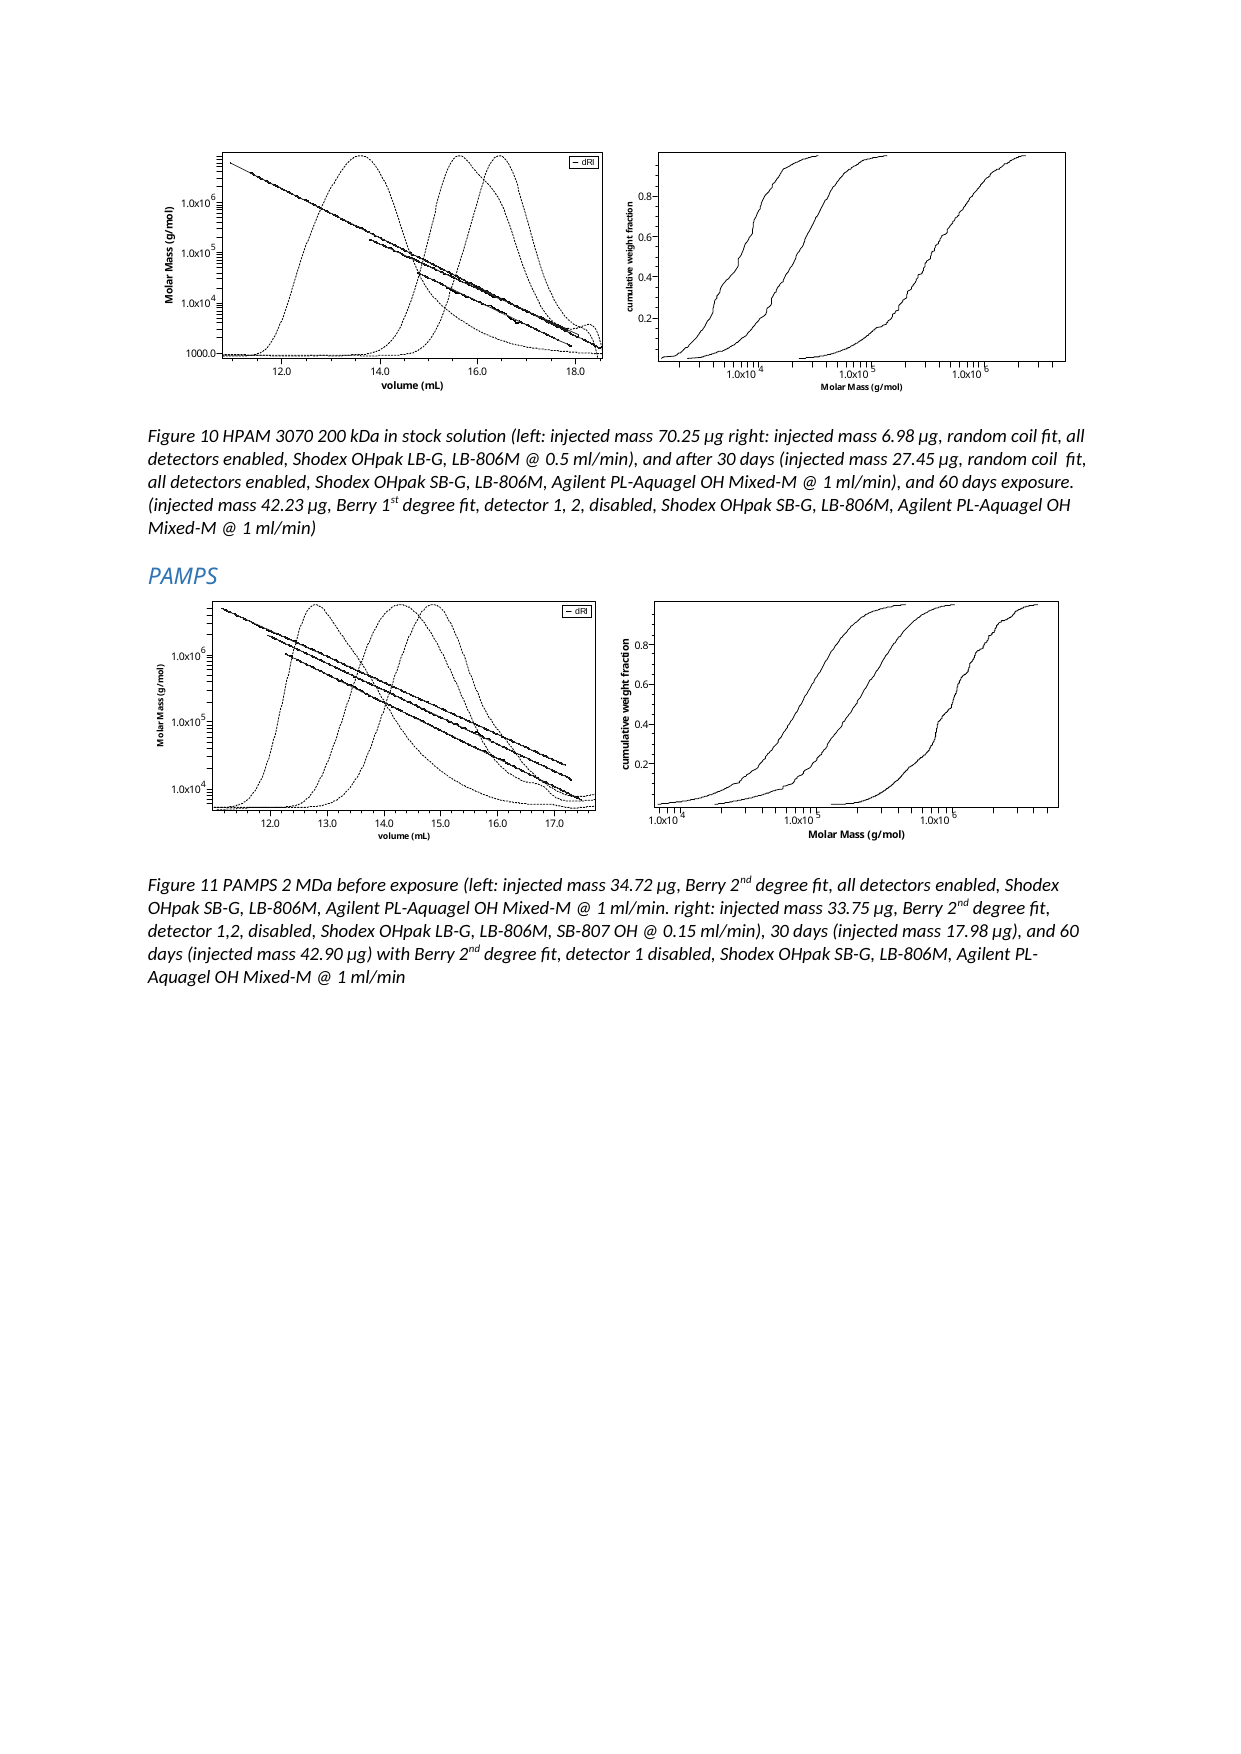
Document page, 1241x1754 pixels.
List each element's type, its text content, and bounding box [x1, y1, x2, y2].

text Figure 11 PAMPS 2 MDa before exposure (left: injected mass 34.72 µg, Berry 2nd degree fit, all detectors enabled, Shodex OHpak SB-G, LB-806M, Agilent PL-Aquagel OH Mixed-M @ 1 ml/min. right: injected mass 33.75 µg, Berry 2nd degree fit, detector 1,2, disabled, Shodex OHpak LB-G, LB-806M, SB-807 OH @ 0.15 ml/min), 30 days (injected mass 17.98 µg), and 60 days (injected mass 42.90 µg) with Berry 2nd degree fit, detector 1 disabled, Shodex OHpak SB-G, LB-806M, Agilent PL-Aquagel OH Mixed-M @ 1 ml/min [148, 873, 1093, 988]
subtitle PAMPS [148, 559, 1093, 591]
text Figure 10 HPAM 3070 200 kDa in stock solution (left: injected mass 70.25 µg right: injected mass 6.98 µg, random coil fit, all detectors enabled, Shodex OHpak LB-G, LB-806M @ 0.5 ml/min), and after 30 days (injected mass 27.45 µg, random coil fit, all detectors enabled, Shodex OHpak SB-G, LB-806M, Agilent PL-Aquagel OH Mixed-M @ 1 ml/min), and 60 days exposure. (injected mass 42.23 µg, Berry 1st degree fit, detector 1, 2, disabled, Shodex OHpak SB-G, LB-806M, Agilent PL-Aquagel OH Mixed-M @ 1 ml/min) [148, 424, 1093, 539]
